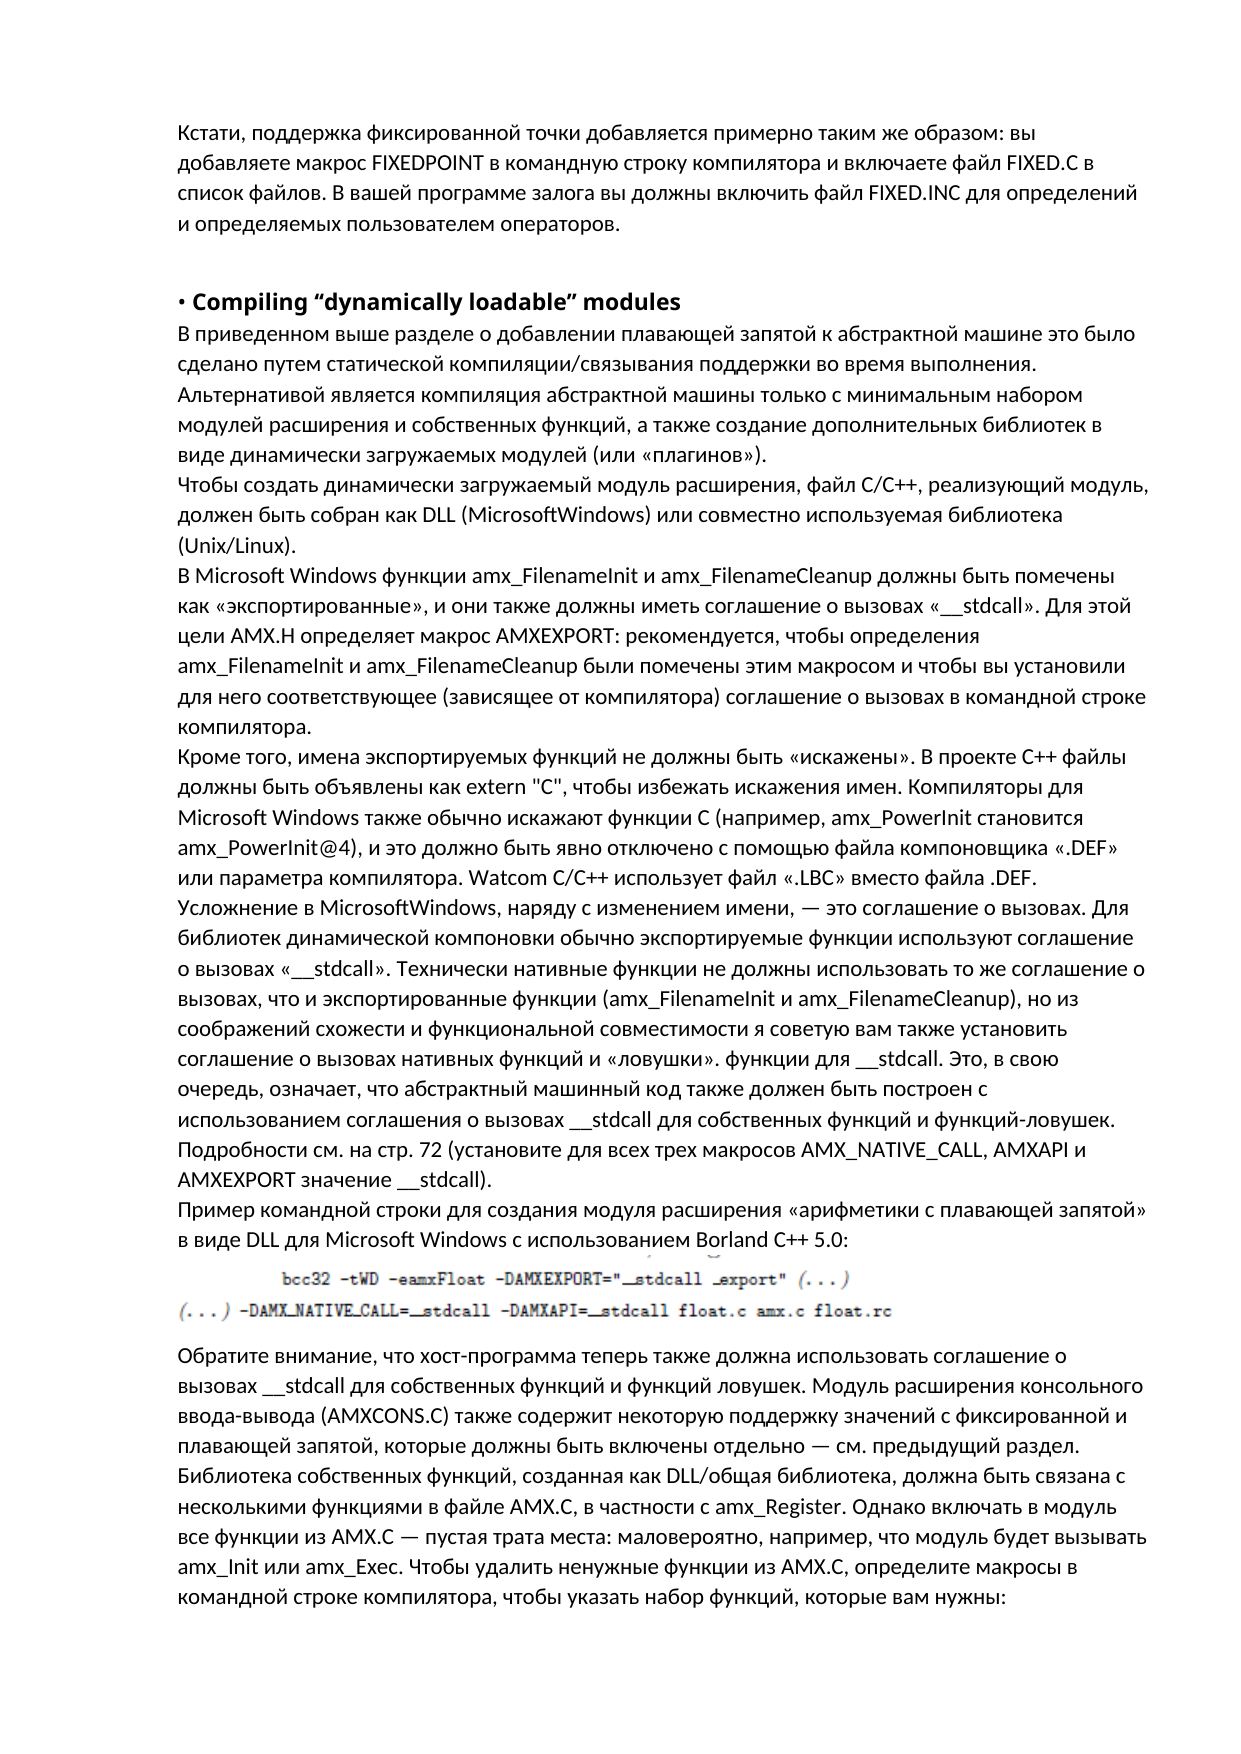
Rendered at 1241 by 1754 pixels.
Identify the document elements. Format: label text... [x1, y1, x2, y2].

picture [177, 1255, 929, 1339]
text Кстати, поддержка фиксированной точки добавляется примерно таким же образом: вы добавляете макрос FIXEDPOINT в командную строку компилятора и включаете файл FIXED.C в список файлов. В вашей программе залога вы должны включить файл FIXED.INC для определений и определяемых пользователем операторов. [177, 118, 1152, 267]
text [177, 286, 1152, 1610]
